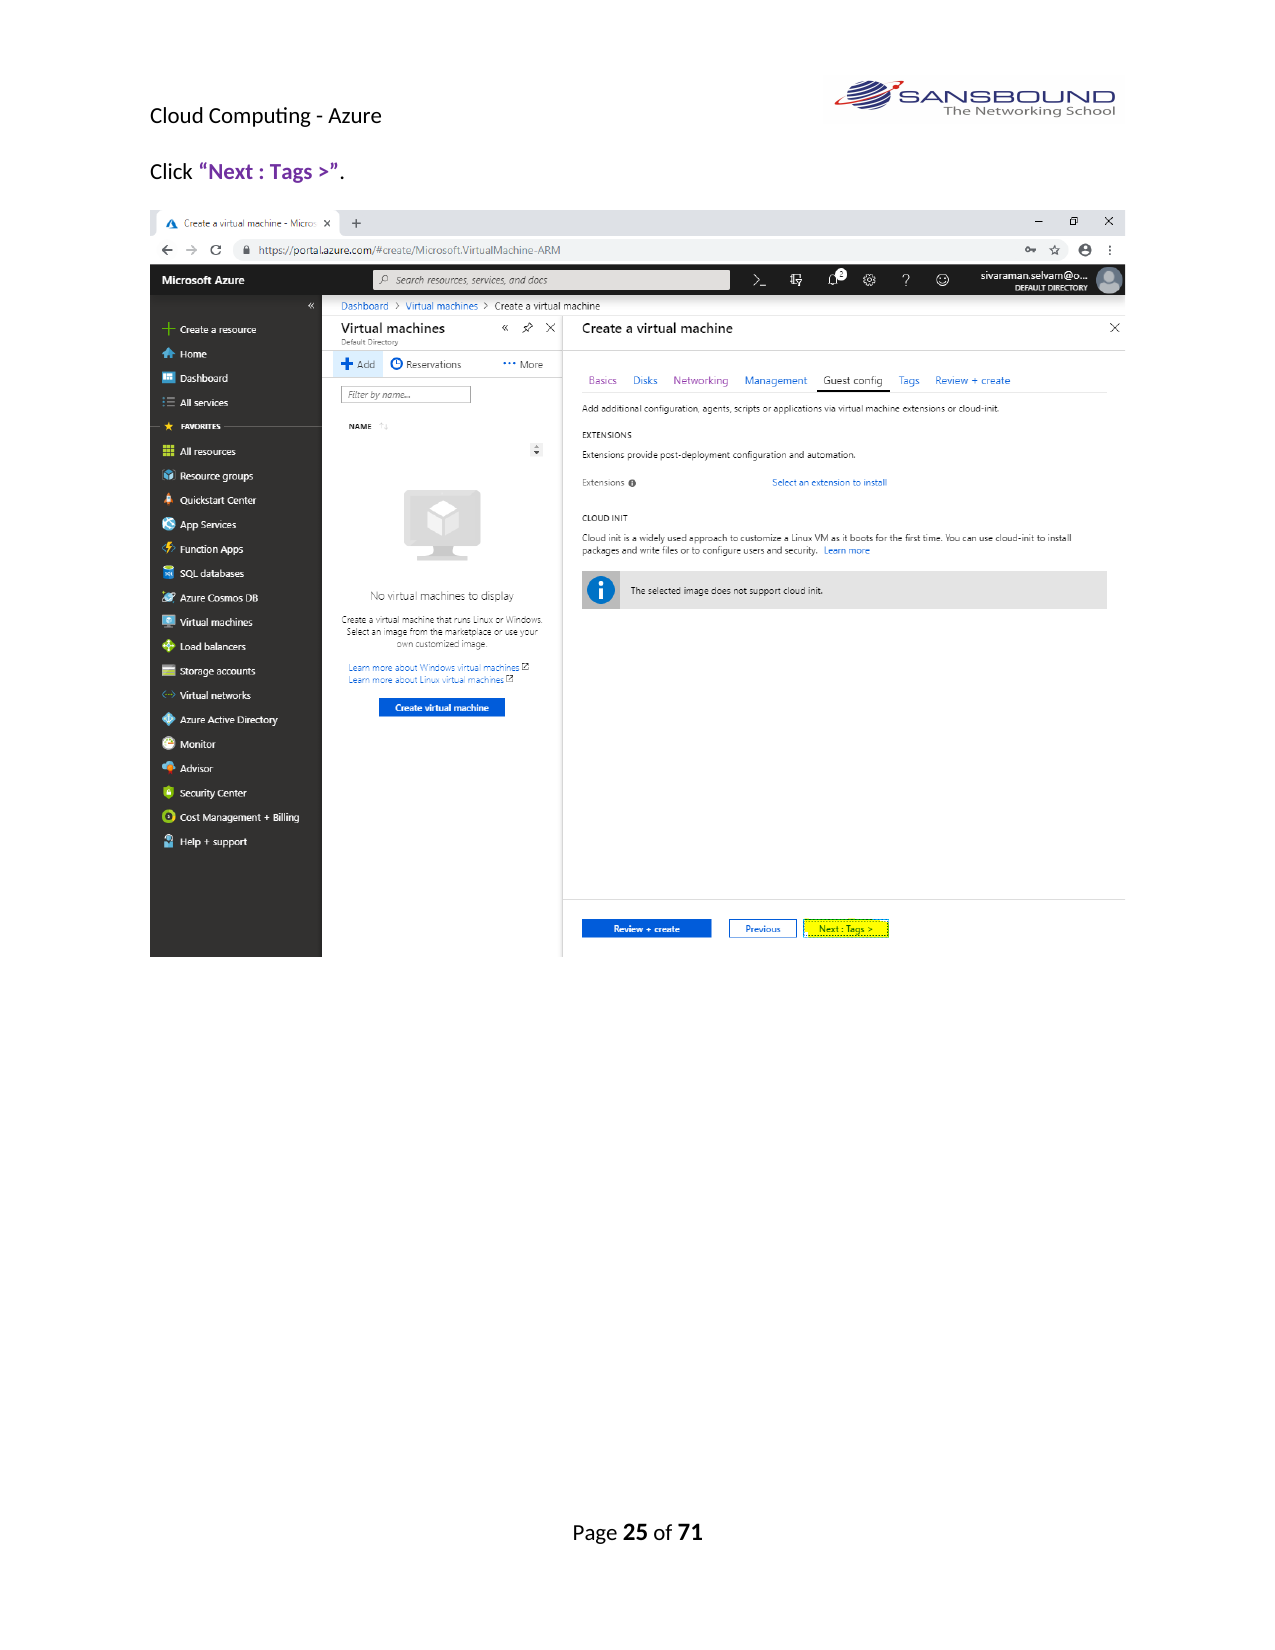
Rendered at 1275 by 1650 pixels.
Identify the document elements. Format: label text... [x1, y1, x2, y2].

picture [150, 210, 1125, 957]
picture [823, 75, 1125, 124]
text Click “Next : Tags >”. [150, 157, 1125, 185]
